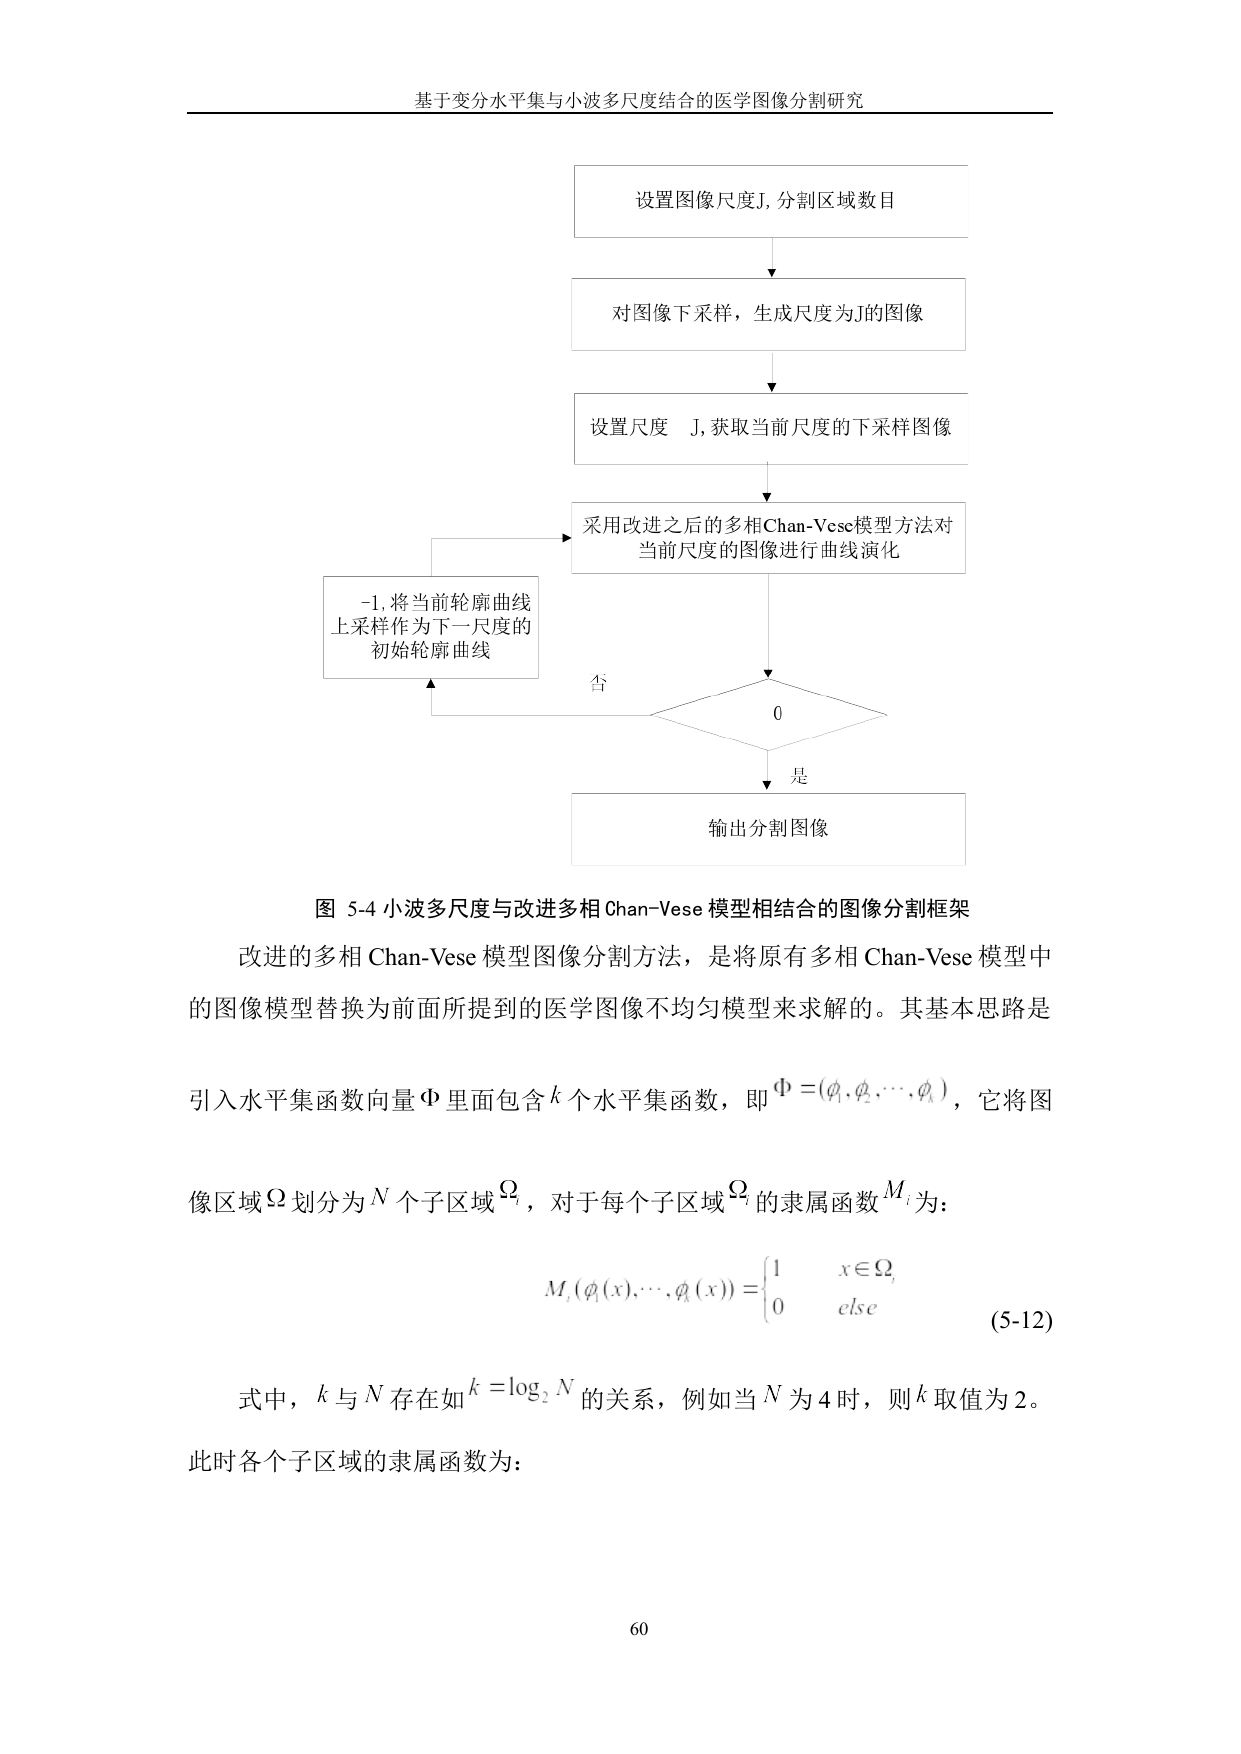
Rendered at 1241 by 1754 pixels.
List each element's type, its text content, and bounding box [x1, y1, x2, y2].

text 图 5-4 小波多尺度与改进多相Chan-Vese模型相结合的图像分割框架 [187, 891, 1053, 925]
text (5-12) [187, 1242, 1053, 1343]
text 式中，与存在如的关系，例如当为4时，则取值为2。此时各个子区域的隶属函数为： [187, 1358, 1053, 1477]
text 改进的多相Chan-Vese模型图像分割方法，是将原有多相Chan-Vese模型中的图像模型替换为前面所提到的医学图像不均匀模型来求解的。其基本思路是：引入水平集函数向量里面包含个水平集函数，即，它将图像区域划分为个子区域，对于每个子区域的隶属函数为： [187, 939, 1053, 1227]
